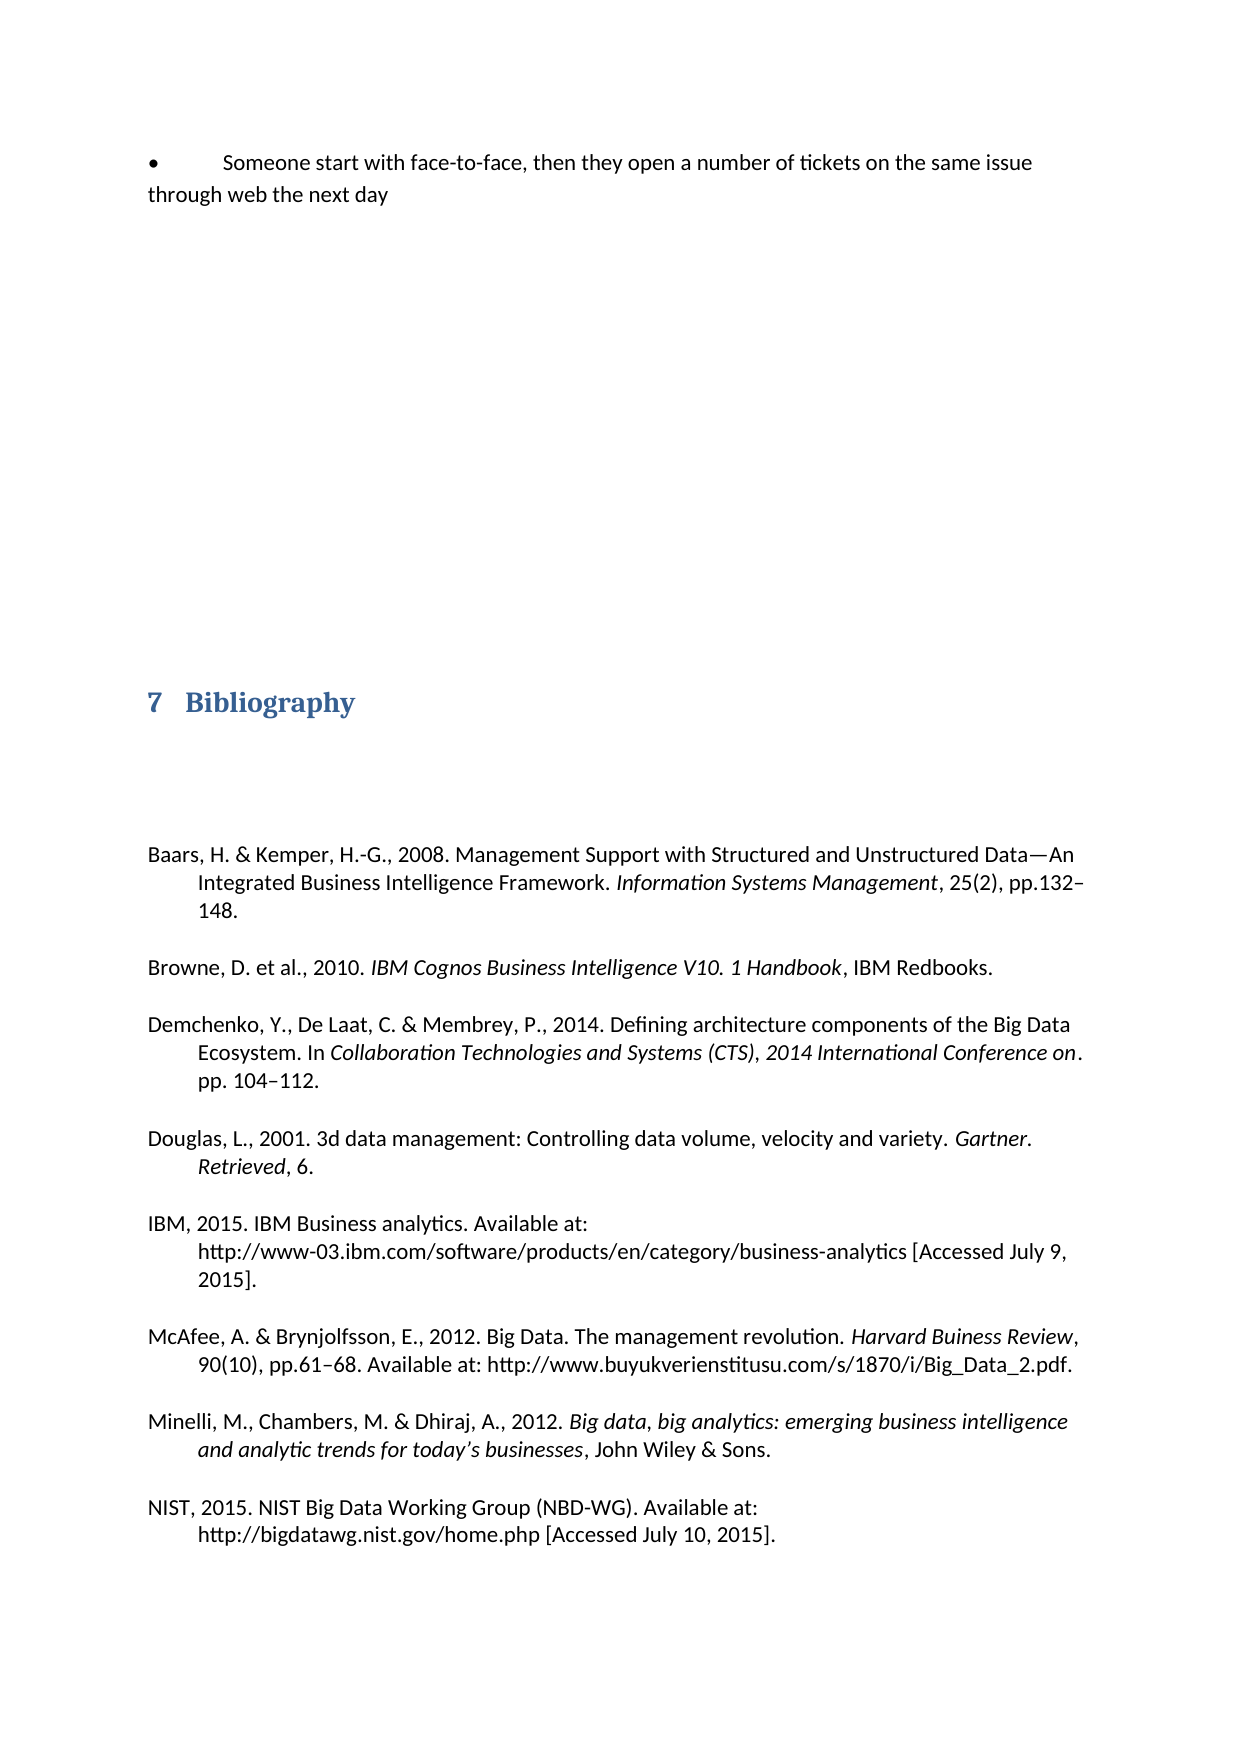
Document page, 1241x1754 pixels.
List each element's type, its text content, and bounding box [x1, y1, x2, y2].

text NIST, 2015. NIST Big Data Working Group (NBD-WG). Available at: http://bigdatawg.nist.gov/home.php [Accessed July 10, 2015]. [148, 1493, 1093, 1549]
text Baars, H. & Kemper, H.-G., 2008. Management Support with Structured and Unstructured Data—An Integrated Business Intelligence Framework. Information Systems Management, 25(2), pp.132–148. [148, 839, 1093, 924]
text • Someone start with face-to-face, then they open a number of tickets on the same issue through web the next day [148, 148, 1093, 208]
text Douglas, L., 2001. 3d data management: Controlling data volume, velocity and variety. Gartner. Retrieved, 6. [148, 1124, 1093, 1180]
text McAfee, A. & Brynjolfsson, E., 2012. Big Data. The management revolution. Harvard Buiness Review, 90(10), pp.61–68. Available at: http://www.buyukverienstitusu.com/s/1870/i/Big_Data_2.pdf. [148, 1322, 1093, 1378]
subtitle Bibliography [148, 686, 1093, 720]
text IBM, 2015. IBM Business analytics. Available at: http://www-03.ibm.com/software/products/en/category/business-analytics [Accessed July 9, 2015]. [148, 1209, 1093, 1293]
text Minelli, M., Chambers, M. & Dhiraj, A., 2012. Big data, big analytics: emerging business intelligence and analytic trends for today’s businesses, John Wiley & Sons. [148, 1407, 1093, 1463]
text Browne, D. et al., 2010. IBM Cognos Business Intelligence V10. 1 Handbook, IBM Redbooks. [148, 953, 1093, 981]
text Demchenko, Y., De Laat, C. & Membrey, P., 2014. Defining architecture components of the Big Data Ecosystem. In Collaboration Technologies and Systems (CTS), 2014 International Conference on. pp. 104–112. [148, 1011, 1093, 1094]
